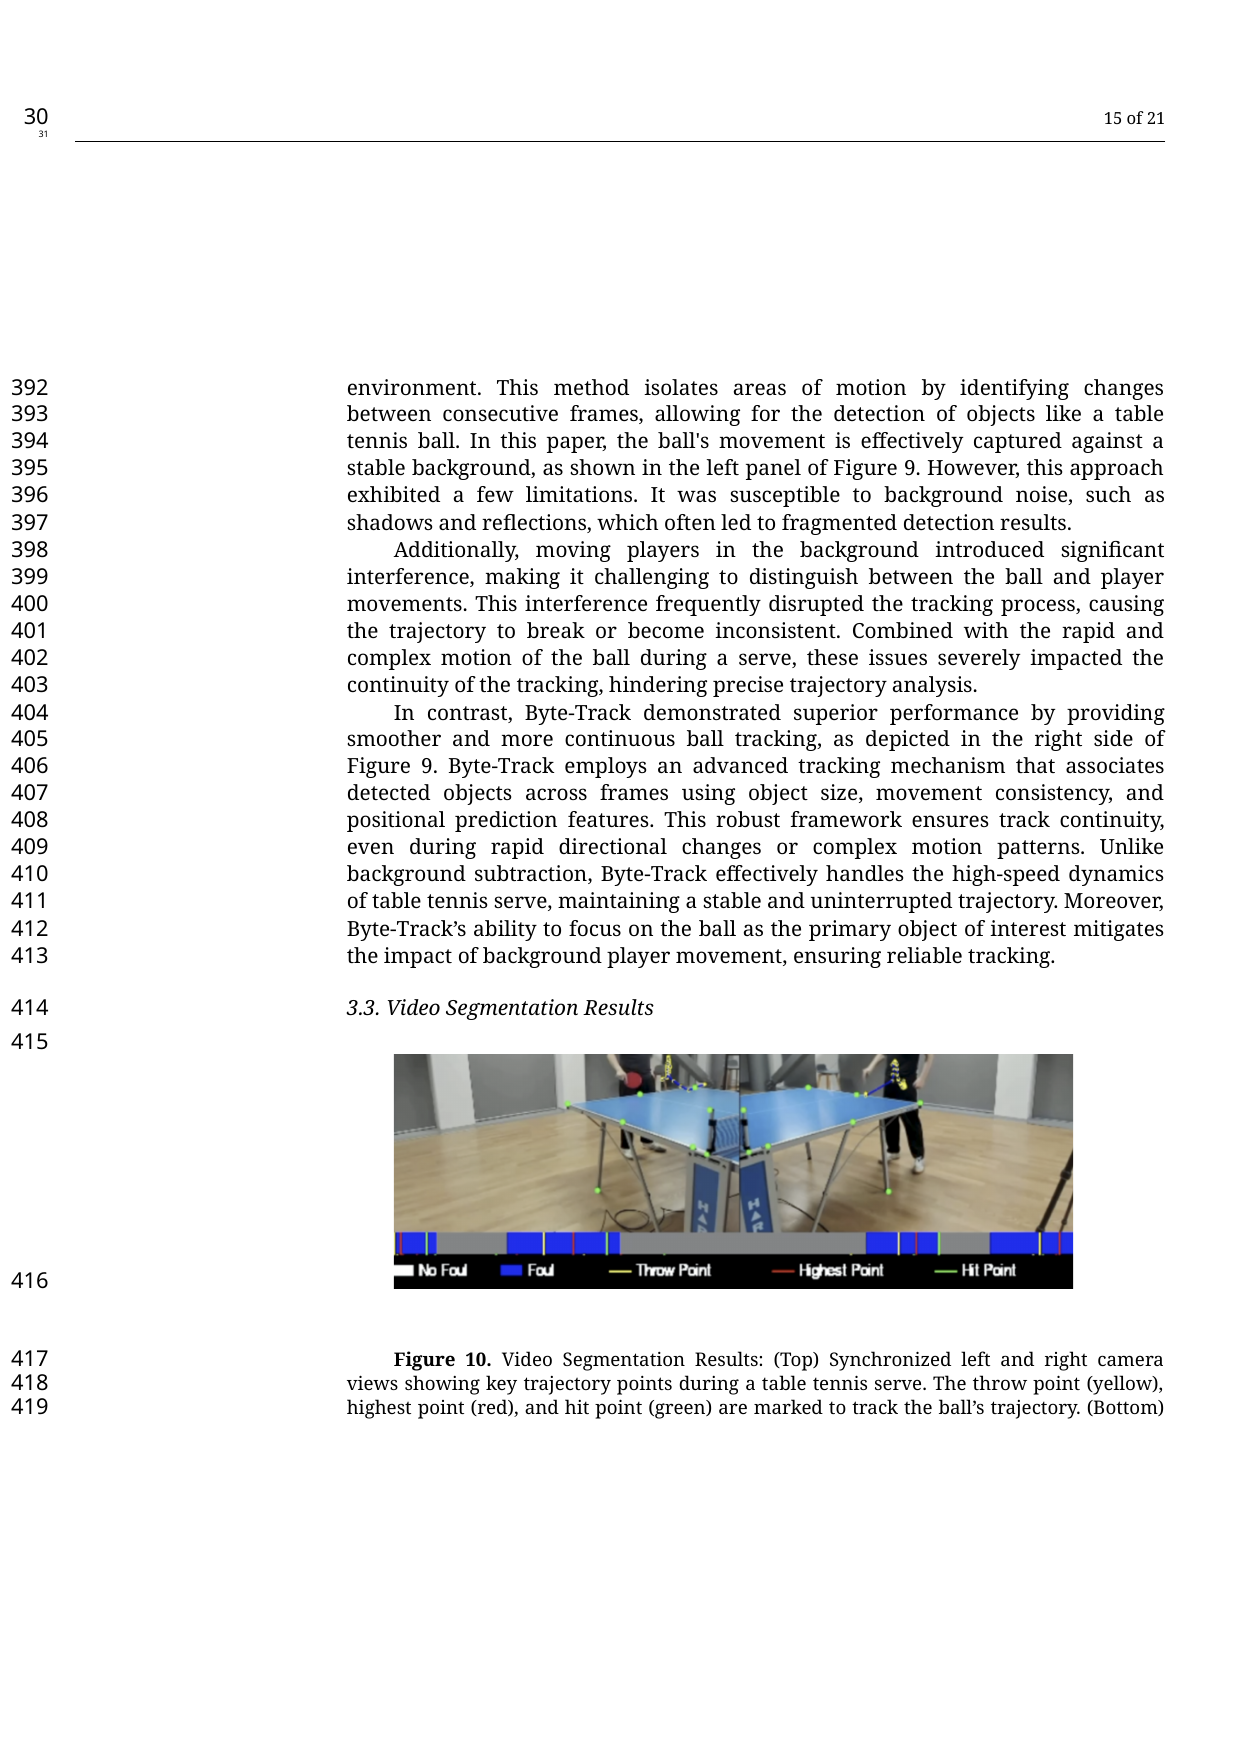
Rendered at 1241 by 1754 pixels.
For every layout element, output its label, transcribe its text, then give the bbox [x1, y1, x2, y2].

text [347, 1347, 1165, 1420]
text In contrast, Byte-Track demonstrated superior performance by providing smoother and more continuous ball tracking, as depicted in the right side of Figure 9. Byte-Track employs an advanced tracking mechanism that associates detected objects across frames using object size, movement consistency, and positional prediction features. This robust framework ensures track continuity, even during rapid directional changes or complex motion patterns. Unlike background subtraction, Byte-Track effectively handles the high-speed dynamics of table tennis serve, maintaining a stable and uninterrupted trajectory. Moreover, Byte-Track’s ability to focus on the ball as the primary object of interest mitigates the impact of background player movement, ensuring reliable tracking. [347, 698, 1165, 969]
picture [393, 1054, 1074, 1289]
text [347, 374, 1165, 536]
subtitle 3.3. Video Segmentation Results [347, 994, 1165, 1021]
text Additionally, moving players in the background introduced significant interference, making it challenging to distinguish between the ball and player movements. This interference frequently disrupted the tracking process, causing the trajectory to break or become inconsistent. Combined with the rapid and complex motion of the ball during a serve, these issues severely impacted the continuity of the tracking, hindering precise trajectory analysis. [347, 536, 1165, 698]
